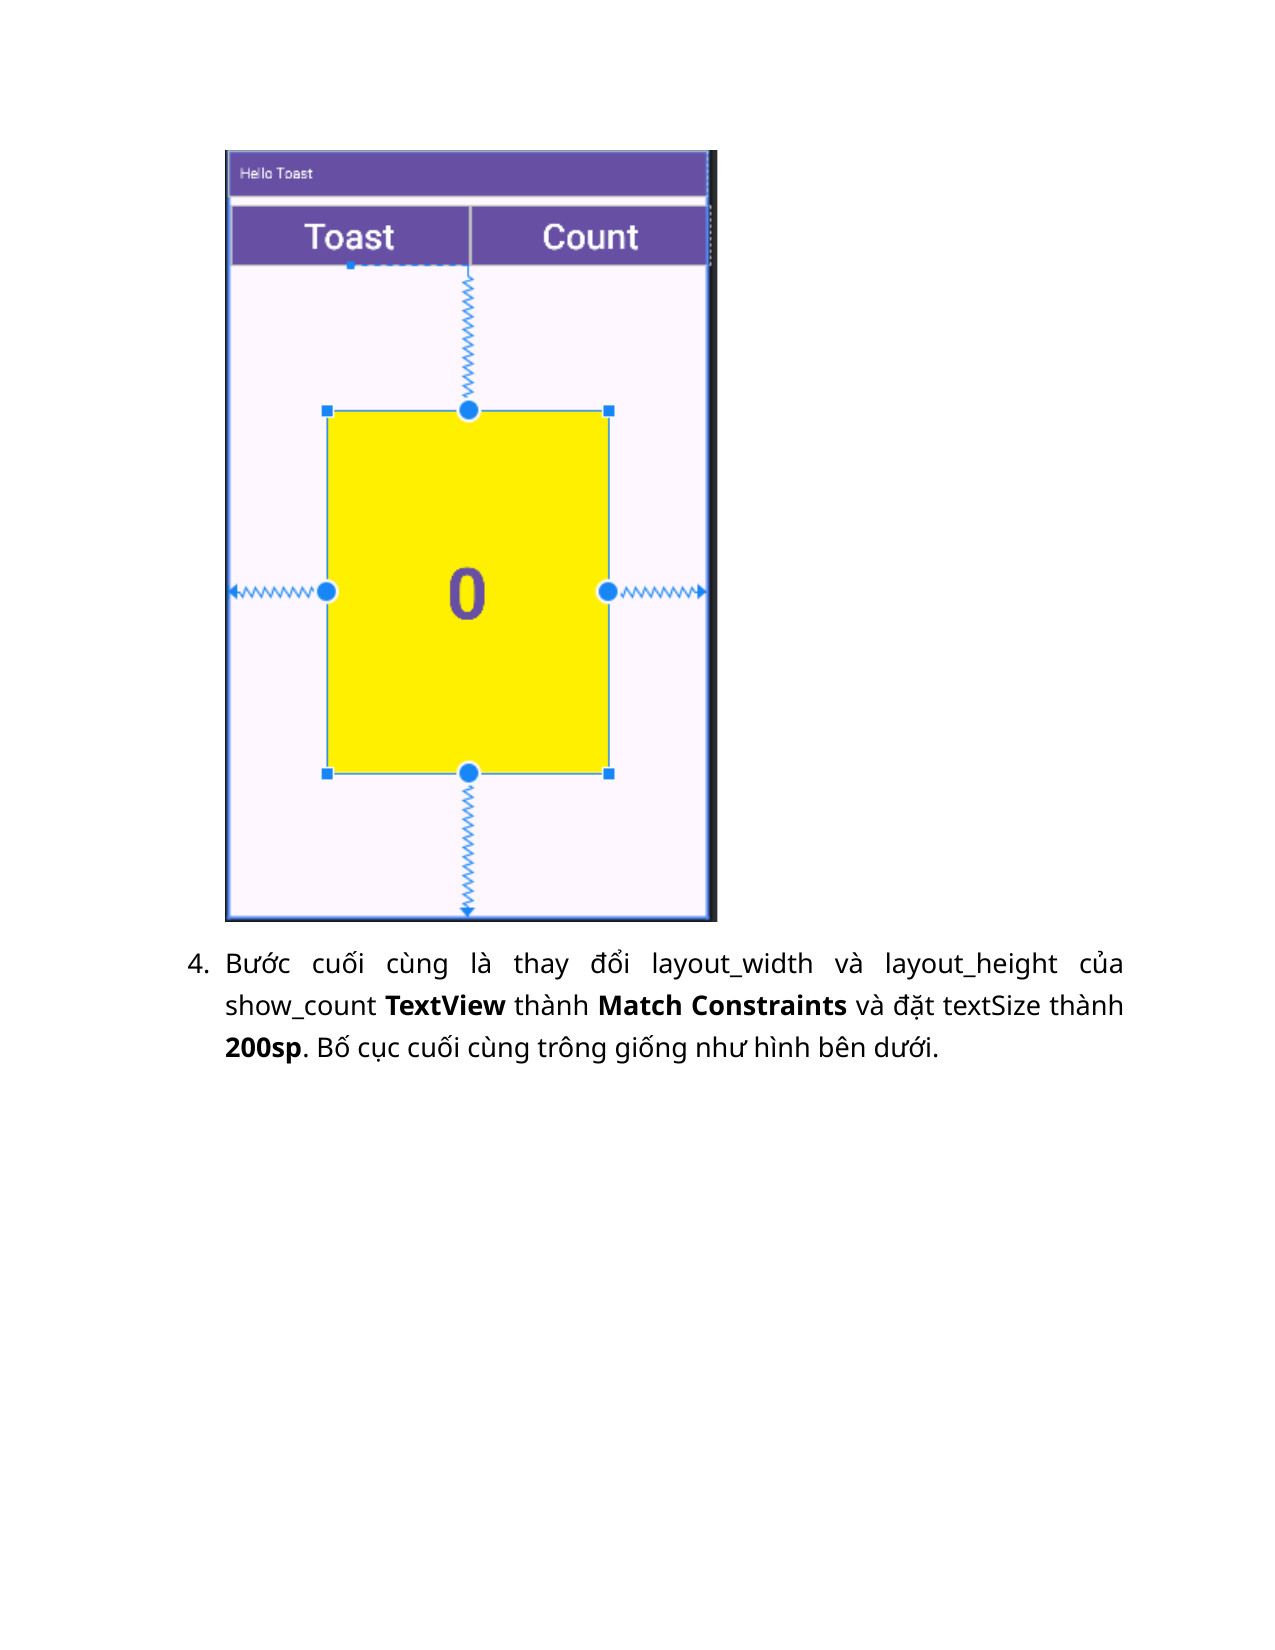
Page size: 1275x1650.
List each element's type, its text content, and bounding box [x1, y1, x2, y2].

picture [225, 150, 718, 922]
list Bước cuối cùng là thay đổi layout_width và layout_height của show_count TextView thành Match Constraints và đặt textSize thành 200sp. Bố cục cuối cùng trông giống như hình bên dưới. [187, 944, 1125, 1066]
